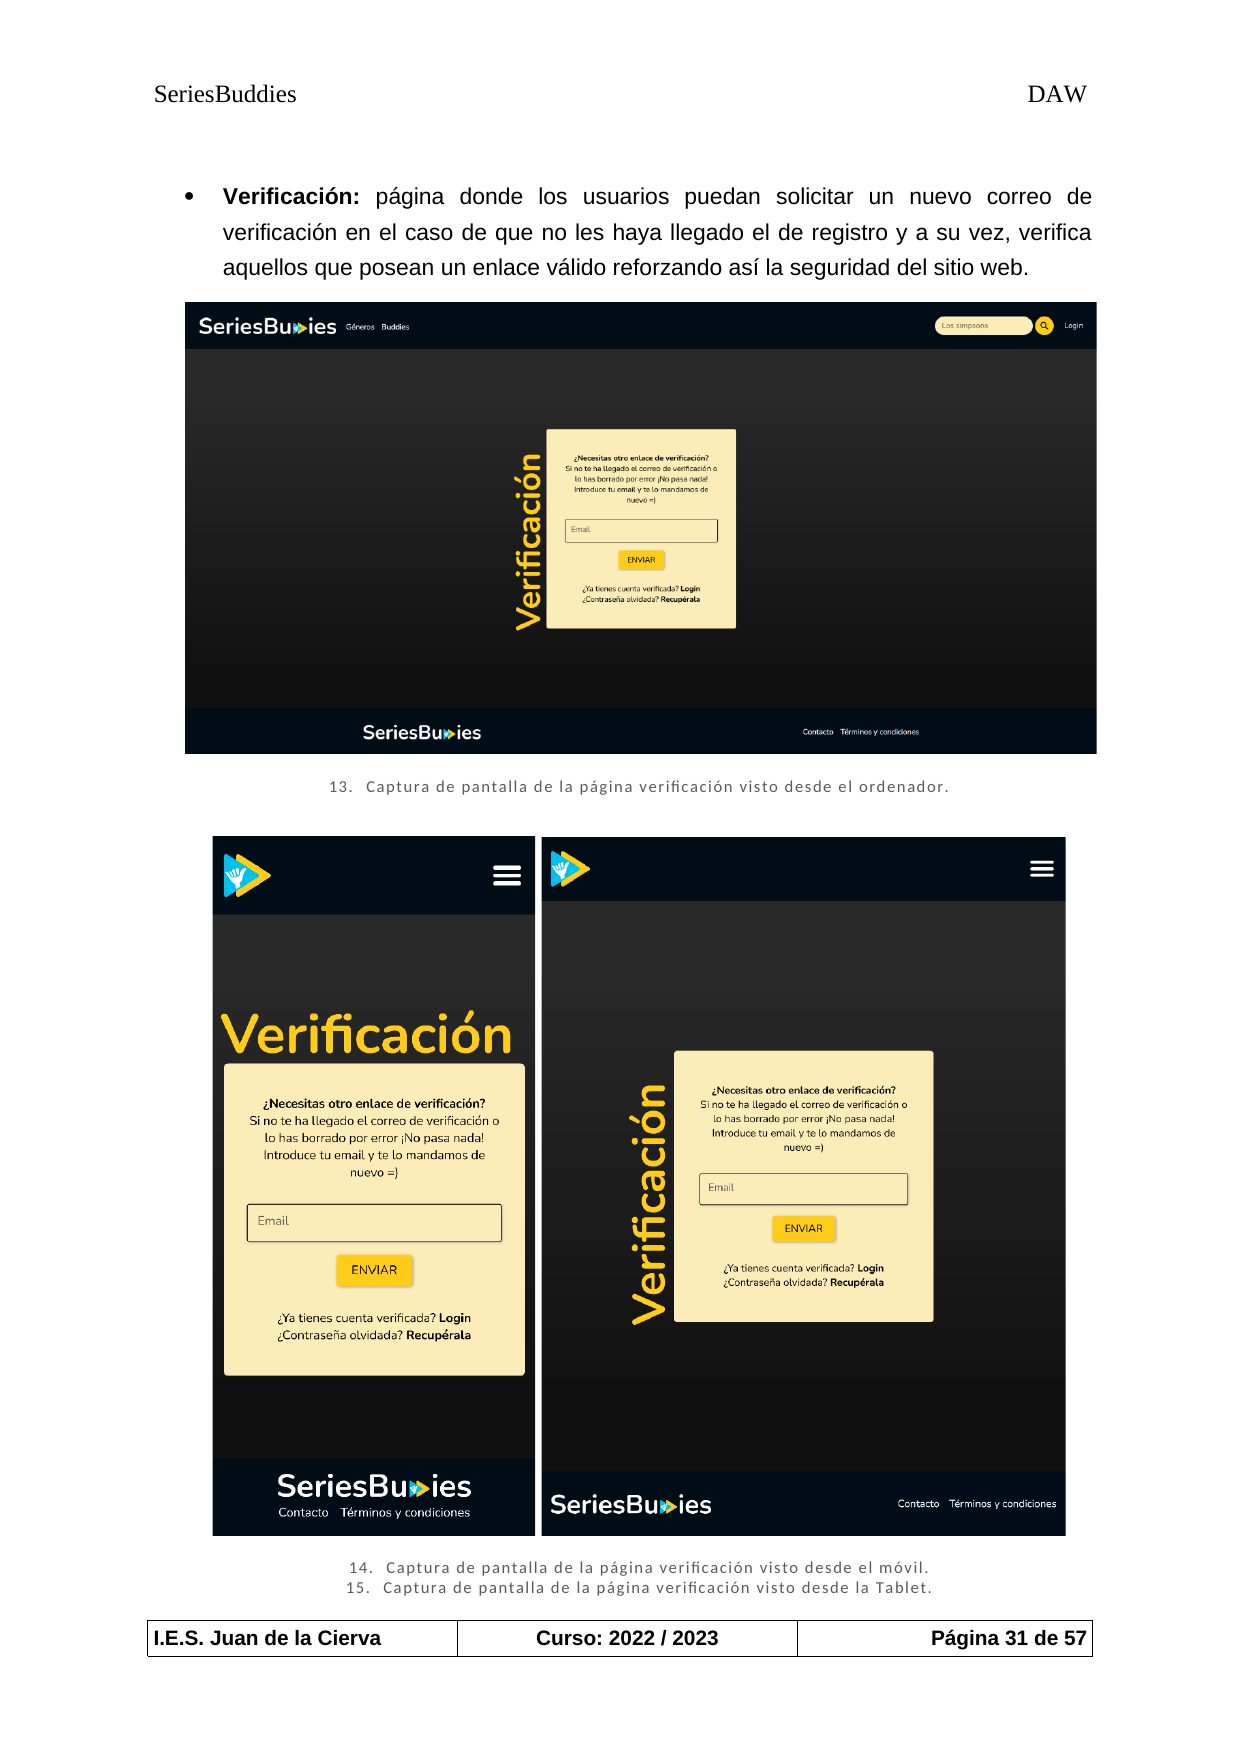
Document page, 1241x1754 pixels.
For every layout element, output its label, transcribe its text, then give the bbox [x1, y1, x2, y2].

subtitle Captura de pantalla de la página verificación visto desde el ordenador. [185, 776, 1093, 796]
picture [212, 836, 536, 1536]
subtitle Captura de pantalla de la página verificación visto desde la Tablet. [185, 1578, 1093, 1598]
list Verificación: página donde los usuarios puedan solicitar un nuevo correo de verificación en el caso de que no les haya llegado el de registro y a su vez, verifica aquellos que posean un enlace válido reforzando así la seguridad del sitio web. [185, 183, 1093, 281]
subtitle Captura de pantalla de la página verificación visto desde el móvil. [185, 1557, 1093, 1578]
picture [185, 302, 1097, 754]
picture [541, 837, 1066, 1536]
